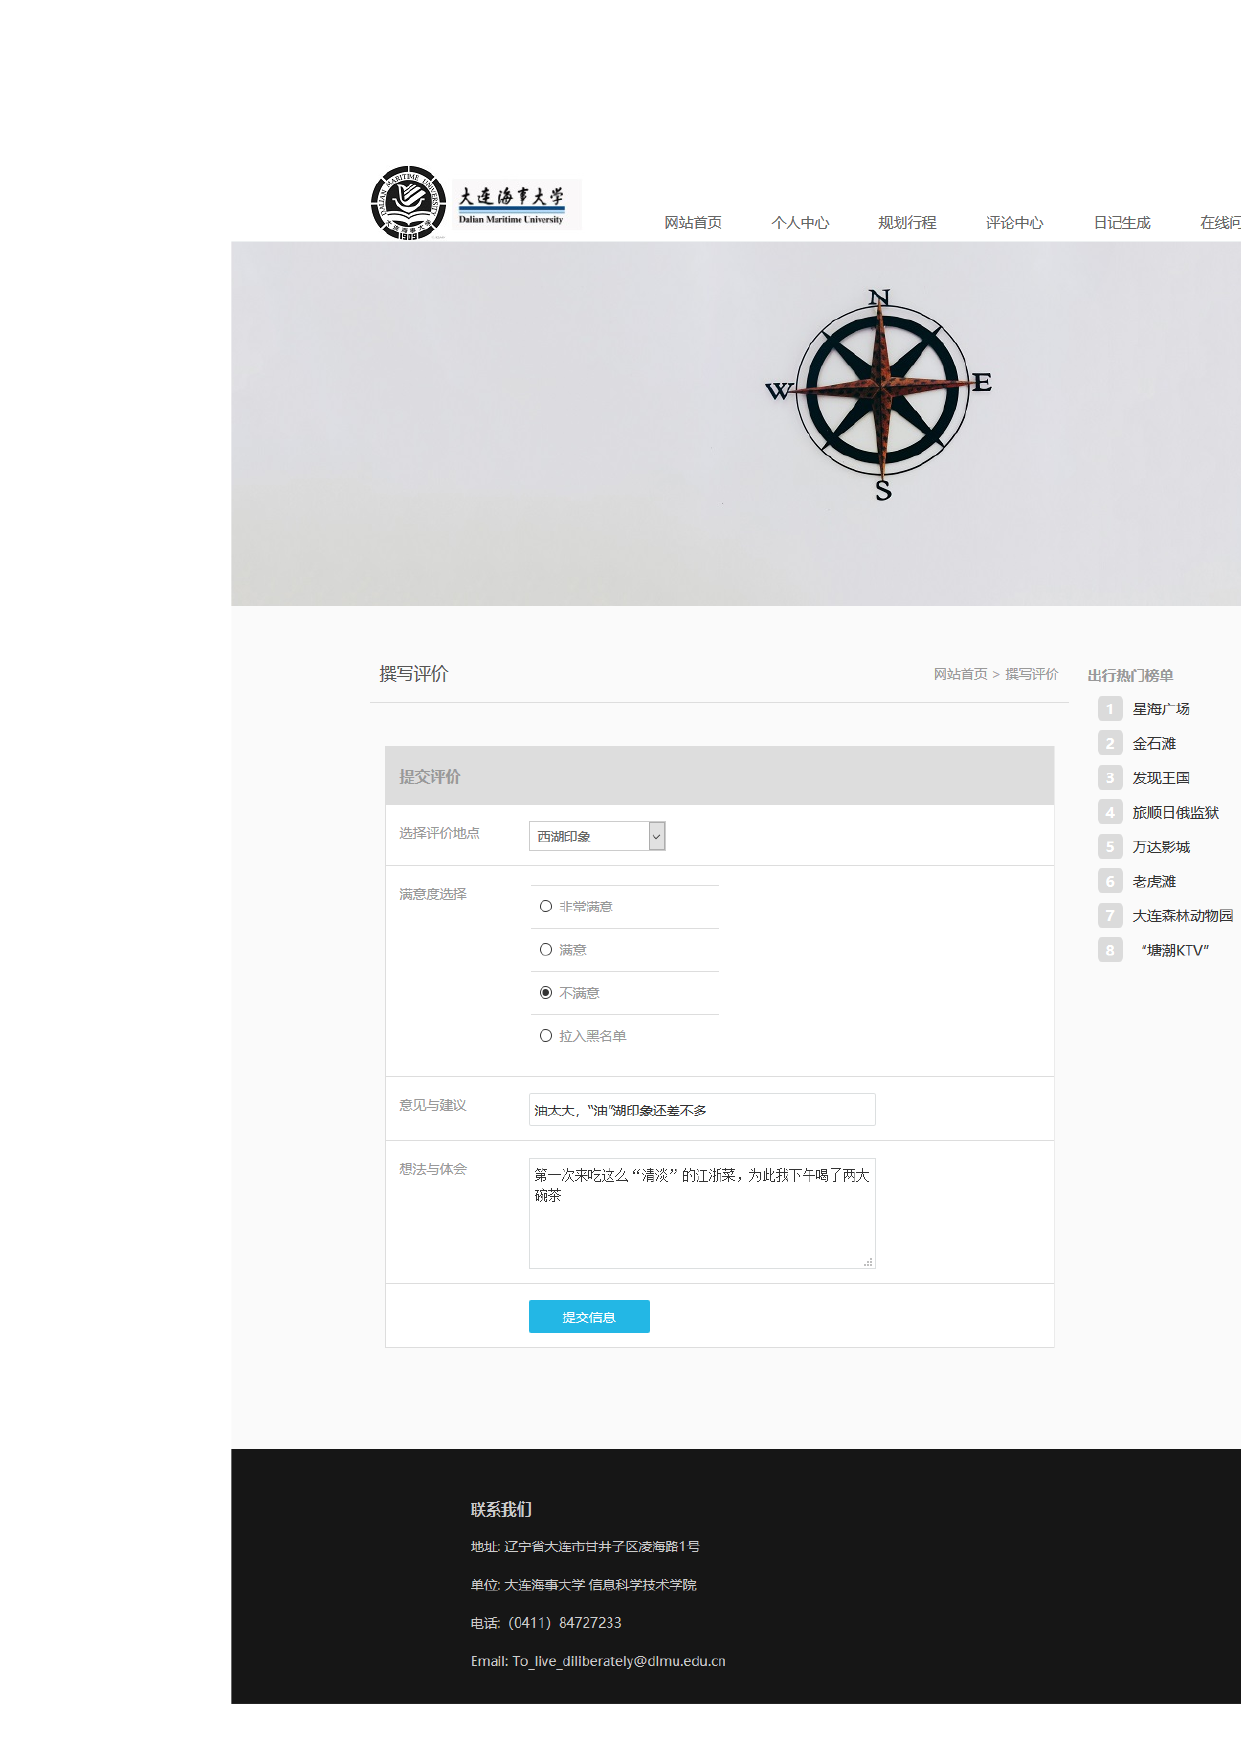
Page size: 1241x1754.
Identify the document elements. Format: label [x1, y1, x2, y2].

picture [231, 162, 1241, 1704]
